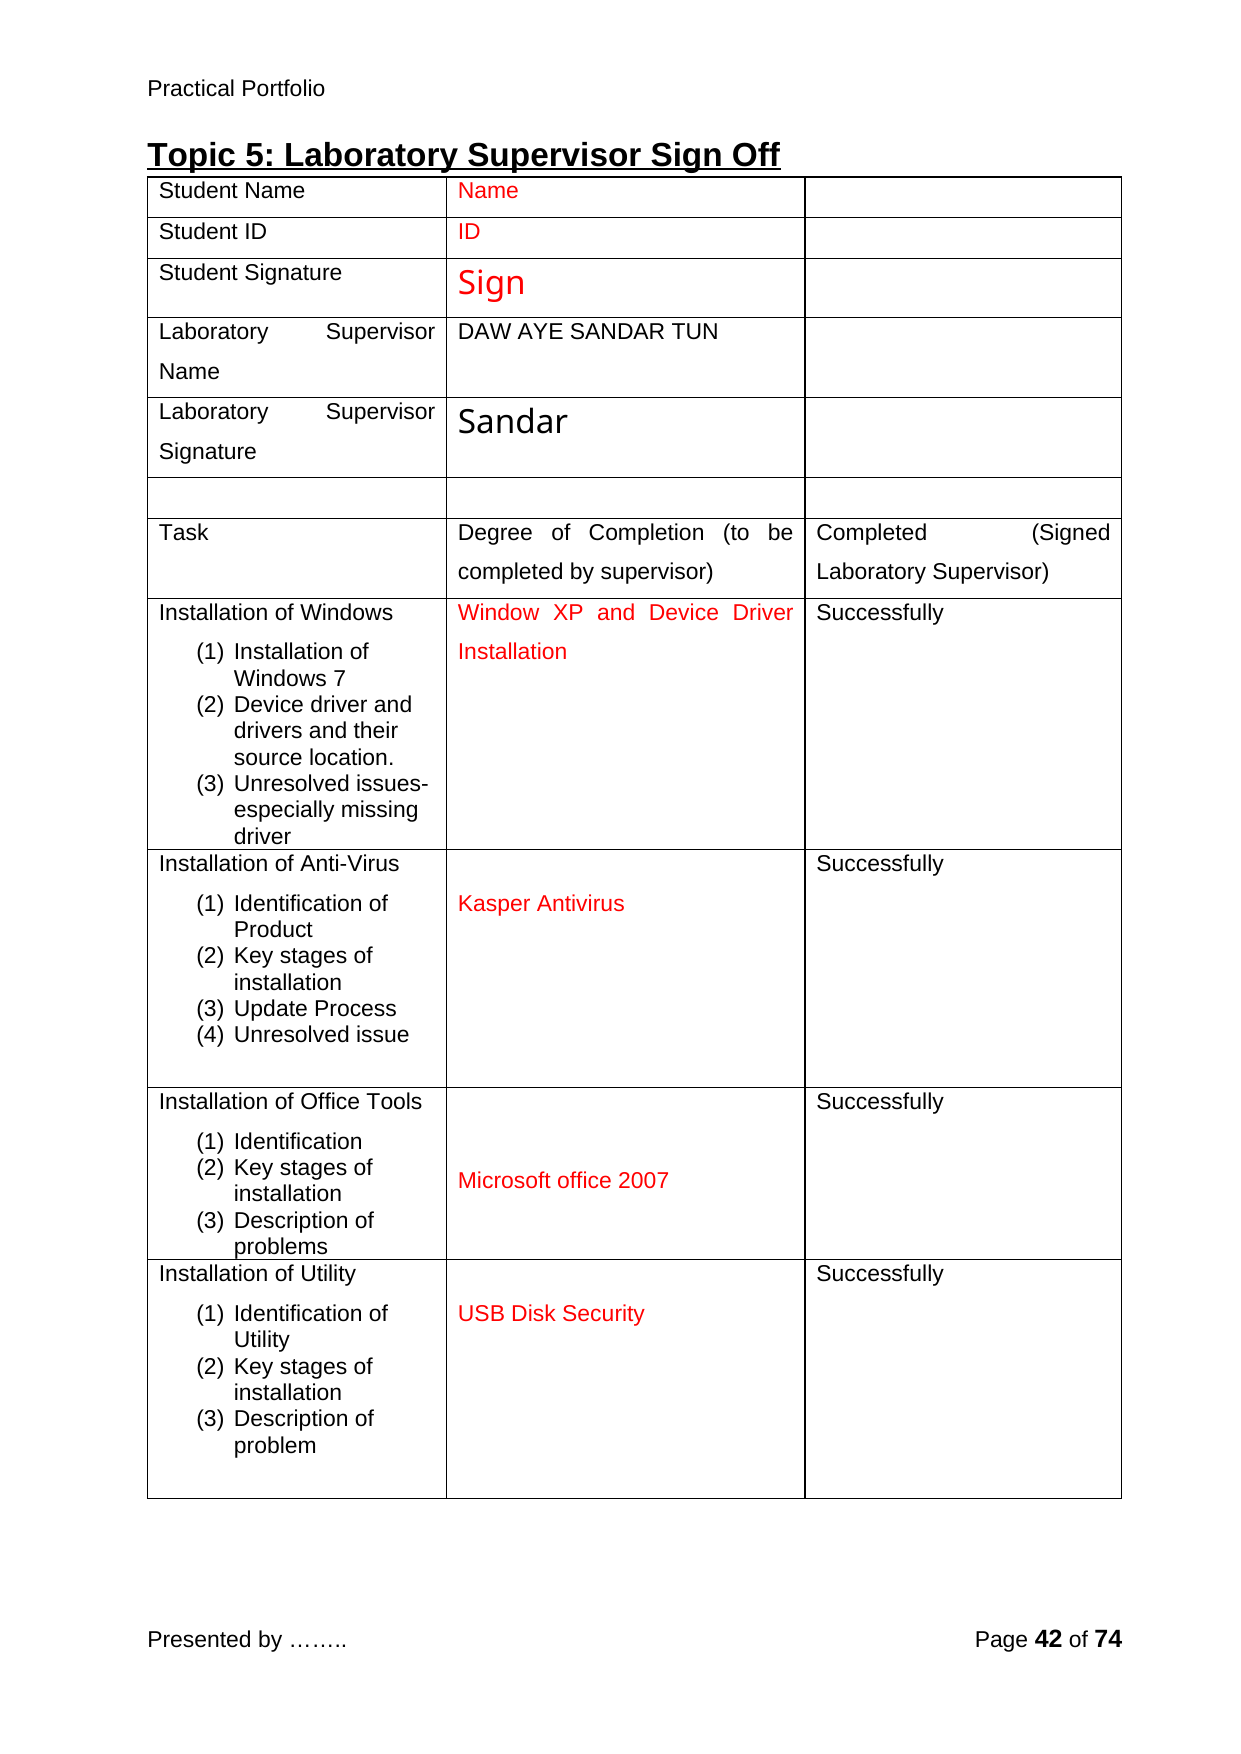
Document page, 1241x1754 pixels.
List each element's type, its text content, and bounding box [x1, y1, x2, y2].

table_cell Sign [447, 259, 804, 317]
table_cell Student ID [148, 218, 446, 257]
table_cell [806, 398, 1121, 477]
text Topic 5: Laboratory Supervisor Sign Off [147, 135, 1122, 173]
table_cell [148, 478, 446, 518]
table_cell Microsoft office 2007 [447, 1088, 804, 1259]
table_cell [447, 478, 804, 518]
table_cell Task [148, 519, 446, 598]
table_cell Completed (Signed Laboratory Supervisor) [806, 519, 1121, 598]
table_cell Window XP and Device Driver Installation [447, 599, 804, 849]
table_cell Student Signature [148, 259, 446, 317]
table_cell DAW AYE SANDAR TUN [447, 318, 804, 397]
table_cell Successfully [806, 1260, 1121, 1497]
table_cell Laboratory Supervisor Name [148, 318, 446, 397]
table_cell [806, 478, 1121, 518]
table_cell Degree of Completion (to be completed by supervisor) [447, 519, 804, 598]
table_cell Sandar [447, 398, 804, 477]
table_cell Installation of Windows Installation of Windows 7 Device driver and drivers and their source location. Unresolved issues- especially missing driver [148, 599, 446, 849]
table_cell ID [447, 218, 804, 257]
table_cell [806, 318, 1121, 397]
table_cell Kasper Antivirus [447, 850, 804, 1087]
table_header Name [447, 178, 804, 217]
table_cell Installation of Anti-Virus Identification of Product Key stages of installation Update Process Unresolved issue [148, 850, 446, 1087]
table_cell Successfully [806, 599, 1121, 849]
table_header [806, 178, 1121, 217]
table_cell Installation of Utility Identification of Utility Key stages of installation Description of problem [148, 1260, 446, 1497]
table_cell [806, 259, 1121, 317]
table_cell Successfully [806, 850, 1121, 1087]
table_cell [806, 218, 1121, 257]
table_cell Successfully [806, 1088, 1121, 1259]
table_cell Laboratory Supervisor Signature [148, 398, 446, 477]
table_header Student Name [148, 178, 446, 217]
table_cell USB Disk Security [447, 1260, 804, 1497]
table_cell Installation of Office Tools Identification Key stages of installation Description of problems [148, 1088, 446, 1259]
